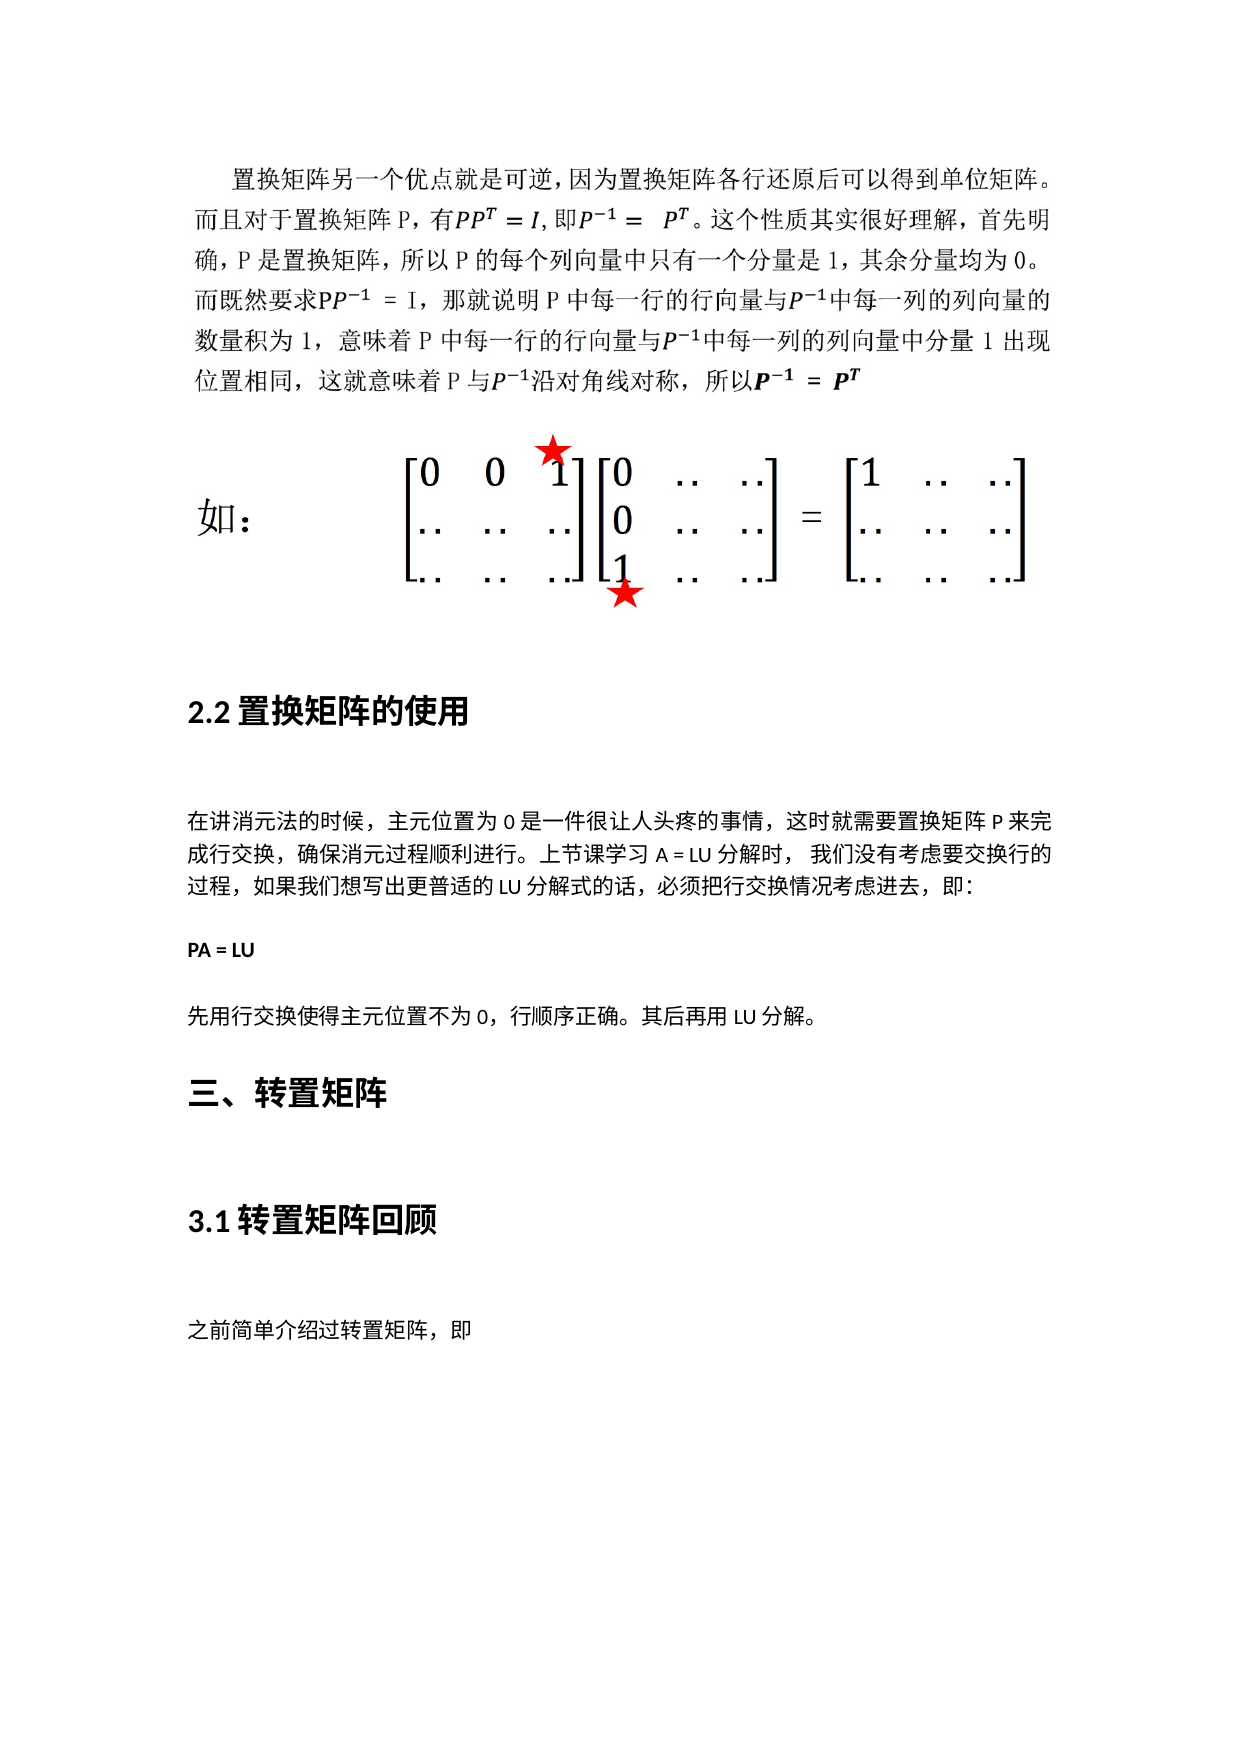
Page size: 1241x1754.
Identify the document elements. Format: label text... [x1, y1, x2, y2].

text 之前简单介绍过转置矩阵，即 [187, 1313, 1053, 1345]
picture [187, 422, 1053, 639]
text 在讲消元法的时候，主元位置为 0 是一件很让人头疼的事情，这时就需要置换矩阵 P 来完成行交换，确保消元过程顺利进行。上节课学习 A = LU 分解时， 我们没有考虑要交换行的过程，如果我们想写出更普适的 LU 分解式的话，必须把行交换情况考虑进去，即： [187, 804, 1053, 901]
subtitle 3.1 转置矩阵回顾 [187, 1186, 1053, 1251]
text PA = LU [187, 934, 1053, 966]
text 先用行交换使得主元位置不为 0，行顺序正确。其后再用 LU 分解。 [187, 999, 1053, 1031]
subtitle 三、转置矩阵 [187, 1058, 1053, 1123]
picture [187, 162, 1053, 395]
subtitle 2.2 置换矩阵的使用 [187, 677, 1053, 742]
